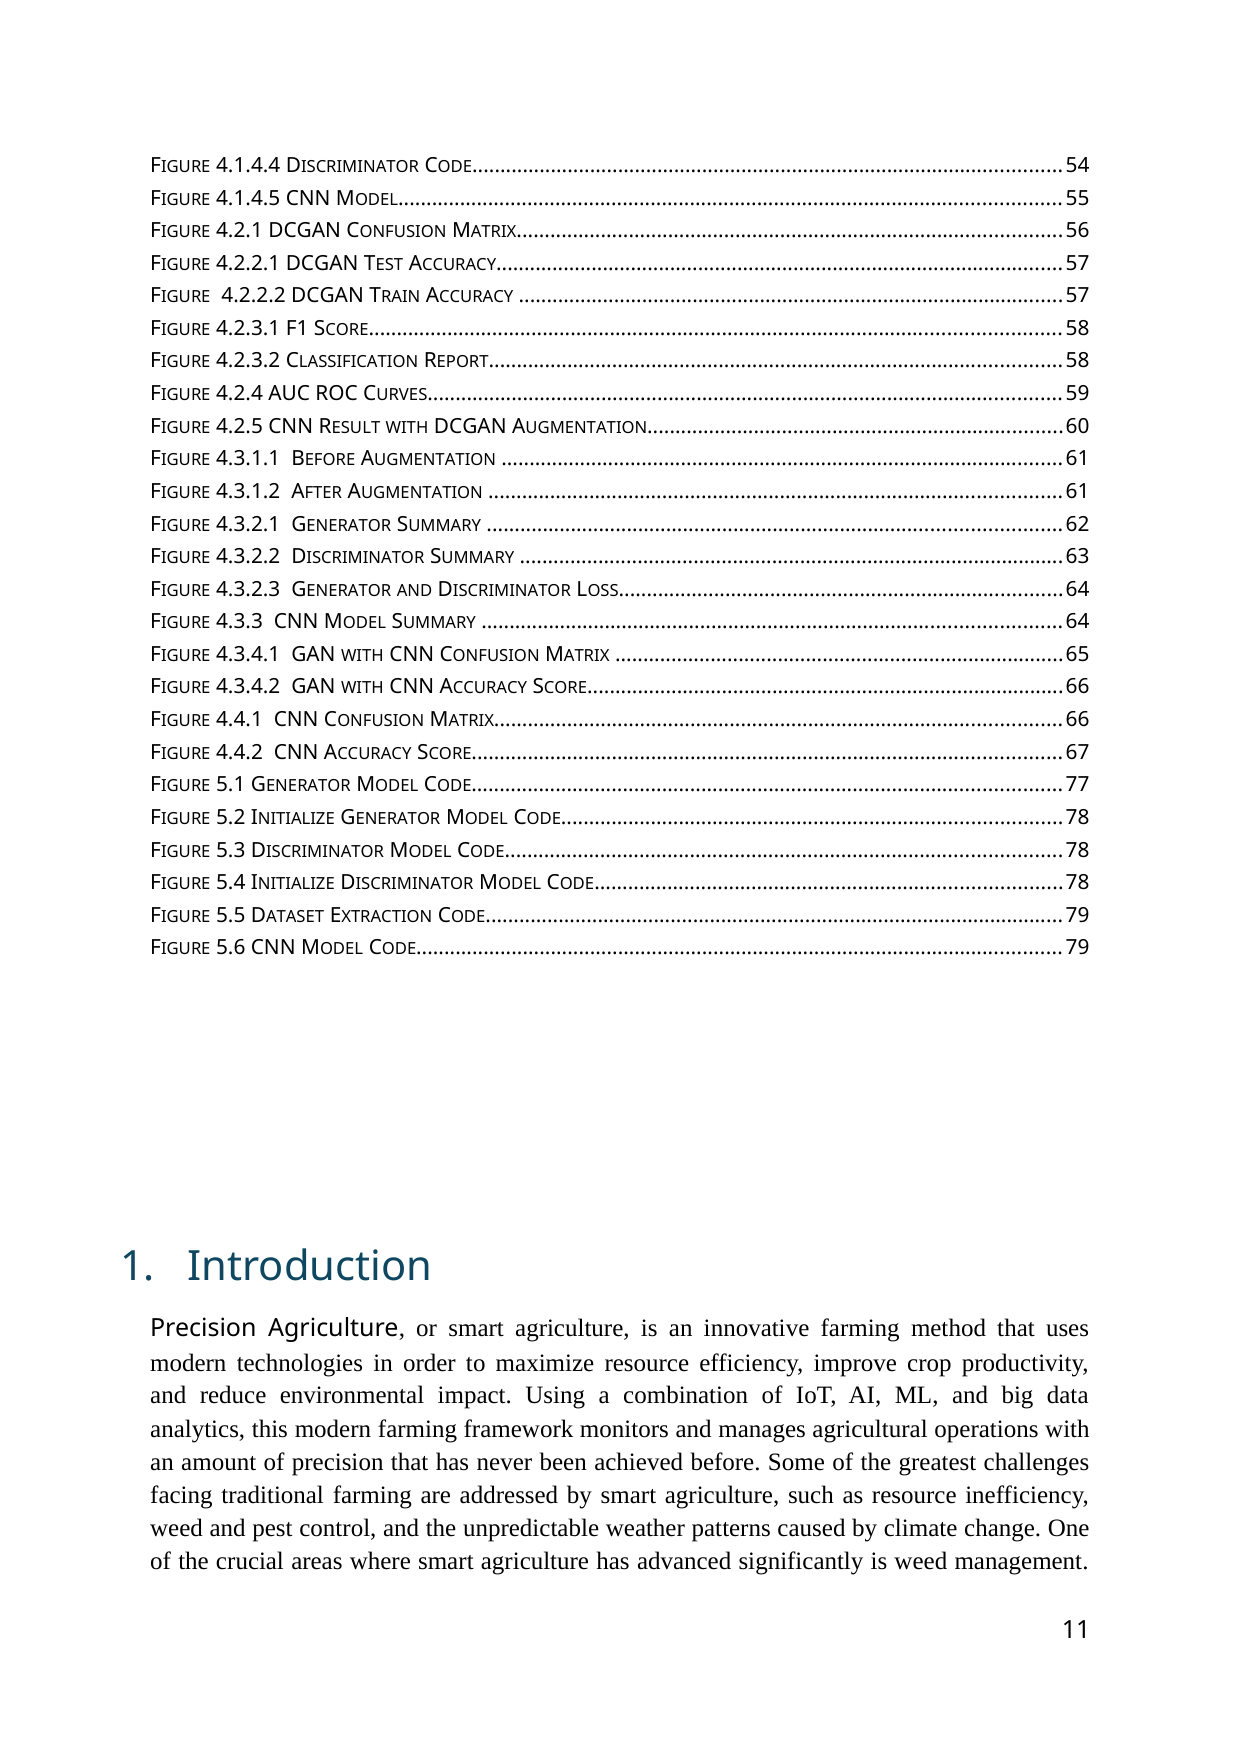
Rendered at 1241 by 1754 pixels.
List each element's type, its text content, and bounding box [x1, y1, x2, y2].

text Figure 4.2.2.1 DCGAN Test Accuracy 57 [150, 248, 1090, 276]
text Figure 4.2.1 DCGAN Confusion Matrix 56 [150, 215, 1090, 244]
text Figure 4.1.4.4 Discriminator Code 54 [150, 150, 1090, 178]
text Figure 5.3 Discriminator Model Code 78 [150, 835, 1090, 863]
text Figure 4.2.2.2 DCGAN Train Accuracy 57 [150, 280, 1090, 309]
text Figure 4.3.1.2 After Augmentation 61 [150, 476, 1090, 504]
text Figure 4.4.1 CNN Confusion Matrix 66 [150, 704, 1090, 733]
text Figure 4.2.4 AUC ROC Curves 59 [150, 378, 1090, 407]
text Figure 4.2.5 CNN Result with DCGAN Augmentation 60 [150, 411, 1090, 439]
text Figure 4.1.4.5 CNN Model 55 [150, 183, 1090, 211]
text Figure 4.3.2.3 Generator and Discriminator Loss 64 [150, 574, 1090, 602]
text Figure 4.2.3.1 F1 Score 58 [150, 313, 1090, 341]
text Figure 4.3.4.1 GAN with CNN Confusion Matrix 65 [150, 639, 1090, 667]
subtitle Introduction [120, 1236, 1090, 1292]
text Figure 4.3.2.2 Discriminator Summary 63 [150, 541, 1090, 570]
text Figure 5.5 Dataset Extraction Code 79 [150, 900, 1090, 928]
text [150, 1309, 1090, 1574]
text Figure 5.1 Generator Model Code 77 [150, 769, 1090, 798]
text Figure 4.4.2 CNN Accuracy Score 67 [150, 737, 1090, 765]
text Figure 5.2 Initialize Generator Model Code 78 [150, 802, 1090, 831]
text Figure 5.4 Initialize Discriminator Model Code. 78 [150, 867, 1090, 896]
text Figure 4.3.3 CNN Model Summary 64 [150, 606, 1090, 635]
text Figure 4.3.1.1 Before Augmentation 61 [150, 443, 1090, 472]
text Figure 4.2.3.2 Classification Report 58 [150, 346, 1090, 374]
text Figure 5.6 CNN Model Code 79 [150, 932, 1090, 961]
text Figure 4.3.2.1 Generator Summary 62 [150, 509, 1090, 537]
text Figure 4.3.4.2 GAN with CNN Accuracy Score 66 [150, 672, 1090, 700]
